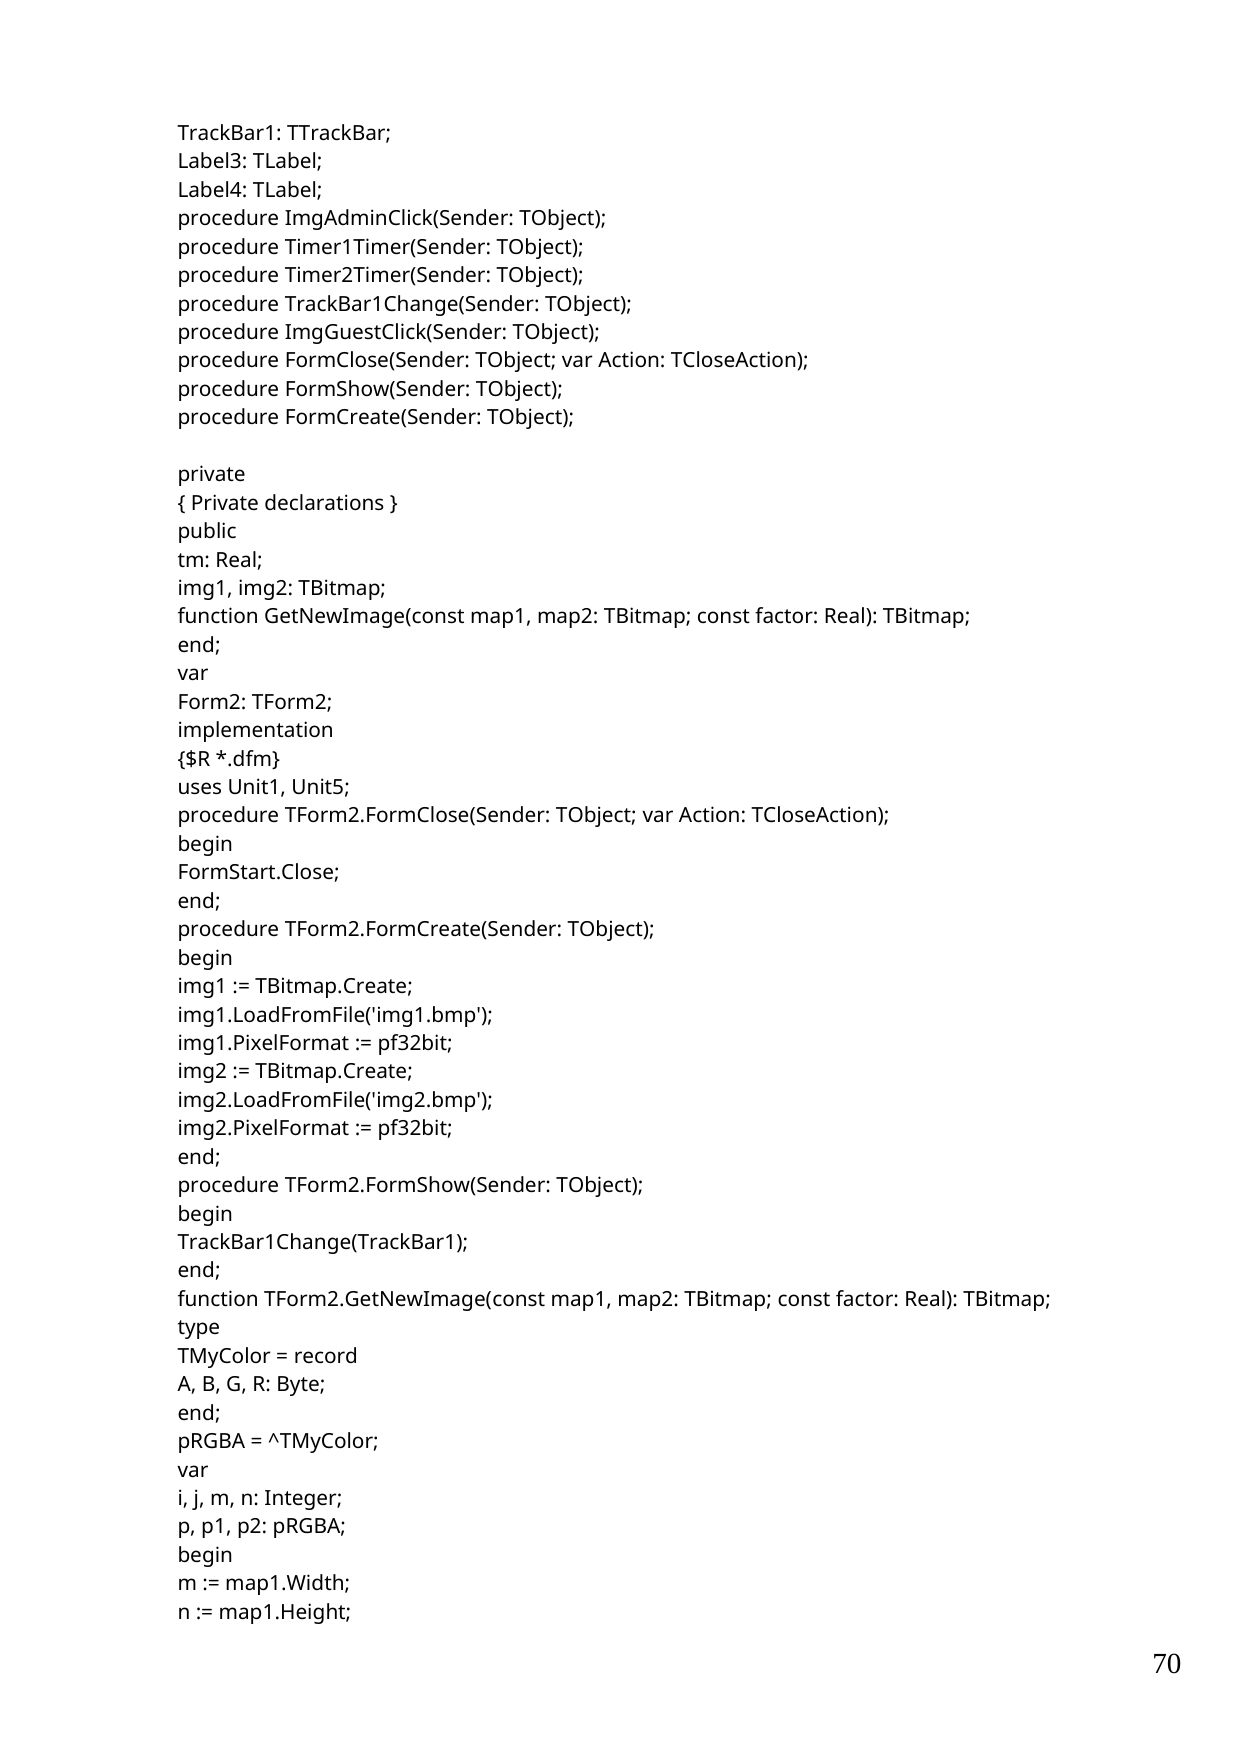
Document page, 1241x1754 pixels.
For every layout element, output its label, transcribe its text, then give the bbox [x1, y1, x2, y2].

text procedure Timer1Timer(Sender: TObject); [177, 232, 1181, 260]
text Form2: TForm2; [177, 687, 1181, 715]
text img2.PixelFormat := pf32bit; [177, 1113, 1181, 1142]
text Label3: TLabel; [177, 147, 1181, 175]
text procedure FormClose(Sender: TObject; var Action: TCloseAction); [177, 346, 1181, 374]
text TrackBar1: TTrackBar; [177, 118, 1181, 147]
text end; [177, 886, 1181, 914]
text end; [177, 1142, 1181, 1170]
text private [177, 459, 1181, 488]
text procedure TForm2.FormShow(Sender: TObject); [177, 1170, 1181, 1199]
text begin [177, 1540, 1181, 1568]
text m := map1.Width; [177, 1568, 1181, 1597]
text { Private declarations } [177, 488, 1181, 516]
text var [177, 658, 1181, 687]
text public [177, 516, 1181, 545]
text img1, img2: TBitmap; [177, 573, 1181, 602]
text TrackBar1Change(TrackBar1); [177, 1227, 1181, 1256]
text procedure FormShow(Sender: TObject); [177, 374, 1181, 402]
text img1.PixelFormat := pf32bit; [177, 1028, 1181, 1057]
text i, j, m, n: Integer; [177, 1483, 1181, 1512]
text img1.LoadFromFile('img1.bmp'); [177, 1000, 1181, 1028]
text var [177, 1455, 1181, 1483]
text function GetNewImage(const map1, map2: TBitmap; const factor: Real): TBitmap; [177, 602, 1181, 630]
text img2.LoadFromFile('img2.bmp'); [177, 1085, 1181, 1113]
text FormStart.Close; [177, 857, 1181, 886]
text procedure TrackBar1Change(Sender: TObject); [177, 289, 1181, 317]
text procedure ImgAdminClick(Sender: TObject); [177, 203, 1181, 232]
text n := map1.Height; [177, 1597, 1181, 1625]
text pRGBA = ^TMyColor; [177, 1426, 1181, 1455]
text procedure Timer2Timer(Sender: TObject); [177, 260, 1181, 289]
text p, p1, p2: pRGBA; [177, 1512, 1181, 1540]
text begin [177, 943, 1181, 971]
text Label4: TLabel; [177, 175, 1181, 203]
text type [177, 1312, 1181, 1341]
text function TForm2.GetNewImage(const map1, map2: TBitmap; const factor: Real): TBitmap; [177, 1284, 1181, 1312]
text end; [177, 630, 1181, 658]
text procedure TForm2.FormCreate(Sender: TObject); [177, 914, 1181, 943]
text begin [177, 1199, 1181, 1227]
text procedure ImgGuestClick(Sender: TObject); [177, 317, 1181, 346]
text img1 := TBitmap.Create; [177, 971, 1181, 1000]
text {$R *.dfm} [177, 744, 1181, 772]
text tm: Real; [177, 545, 1181, 573]
text procedure TForm2.FormClose(Sender: TObject; var Action: TCloseAction); [177, 801, 1181, 829]
text img2 := TBitmap.Create; [177, 1057, 1181, 1085]
text end; [177, 1256, 1181, 1284]
text begin [177, 829, 1181, 857]
text A, B, G, R: Byte; [177, 1369, 1181, 1398]
text implementation [177, 715, 1181, 744]
text uses Unit1, Unit5; [177, 772, 1181, 801]
text procedure FormCreate(Sender: TObject); [177, 402, 1181, 431]
text TMyColor = record [177, 1341, 1181, 1369]
text end; [177, 1398, 1181, 1426]
